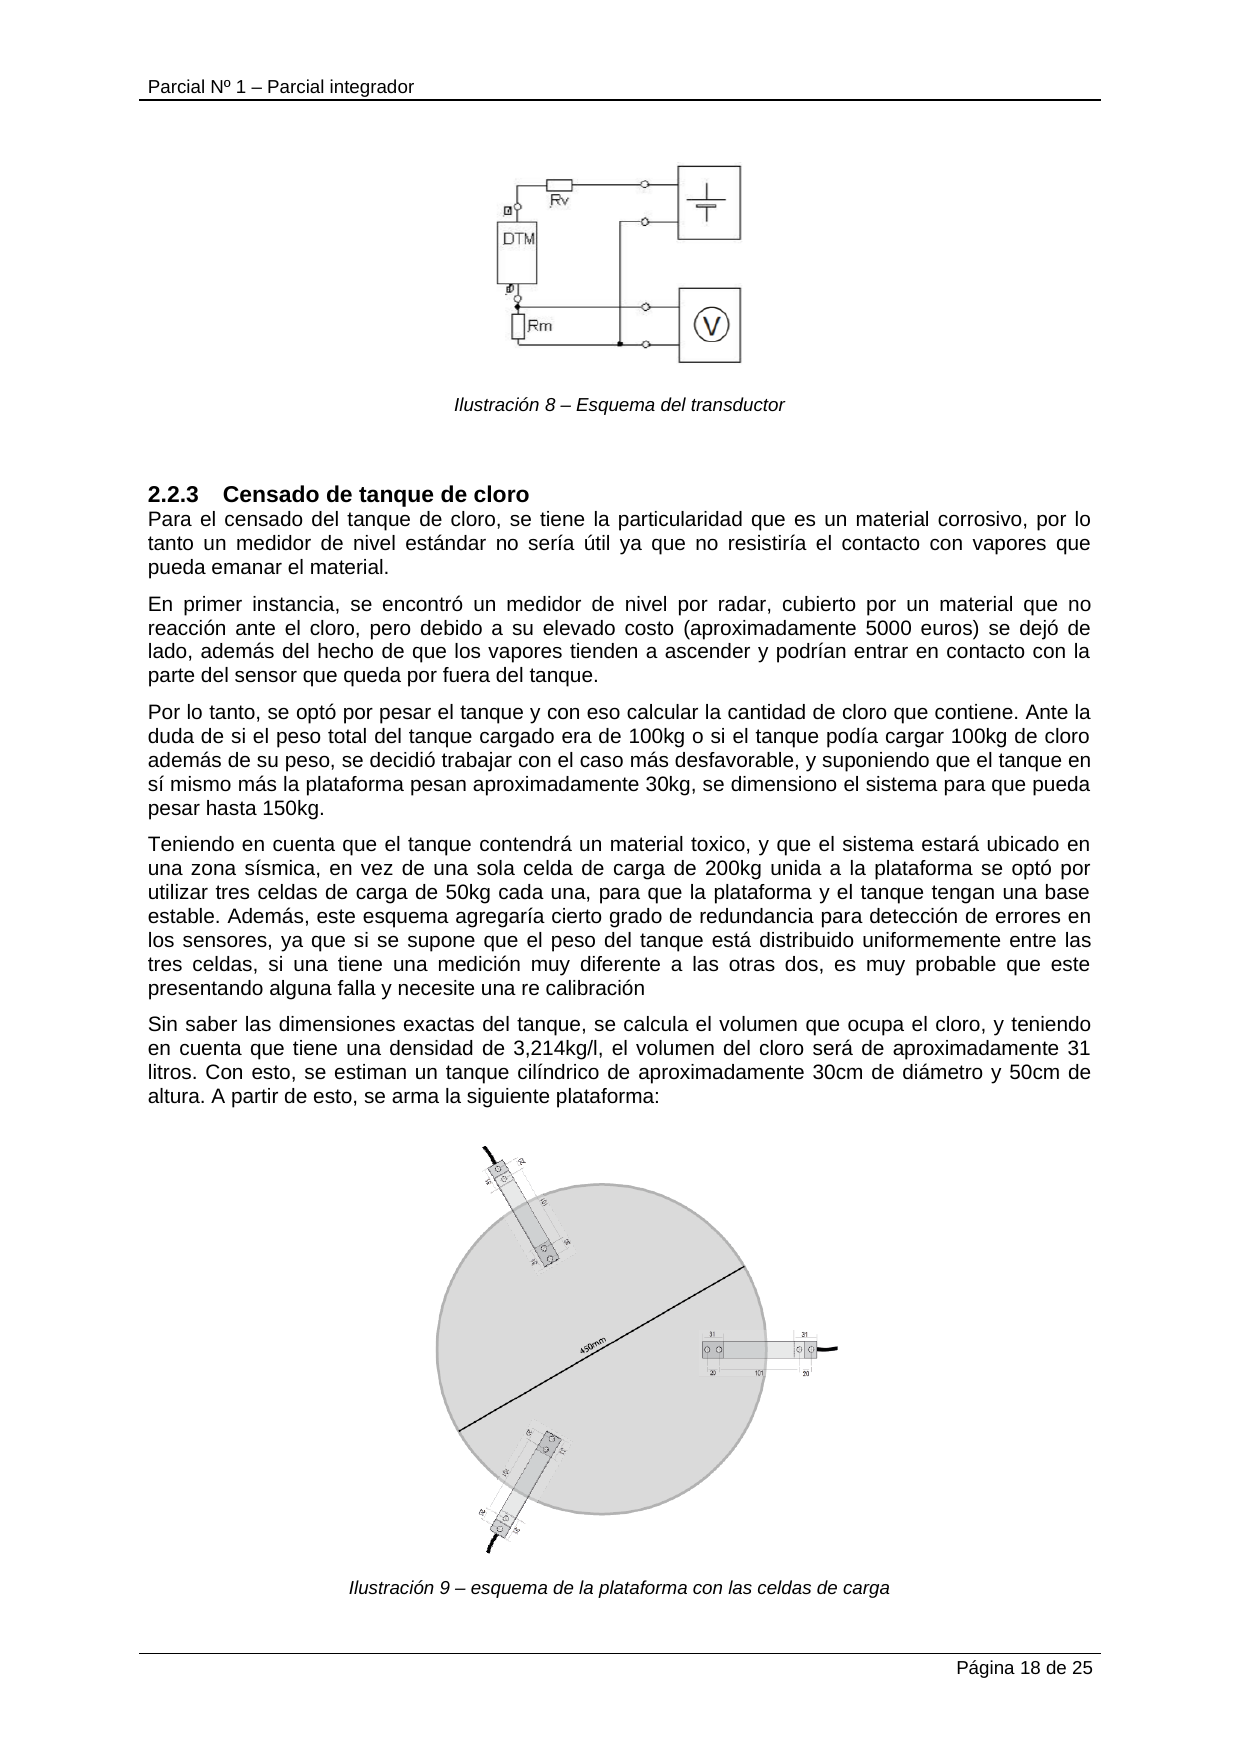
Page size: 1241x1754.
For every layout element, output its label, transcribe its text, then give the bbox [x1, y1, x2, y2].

text Por lo tanto, se optó por pesar el tanque y con eso calcular la cantidad de cloro que contiene. Ante la duda de si el peso total del tanque cargado era de 100kg o si el tanque podía cargar 100kg de cloro además de su peso, se decidió trabajar con el caso más desfavorable, y suponiendo que el tanque en sí mismo más la plataforma pesan aproximadamente 30kg, se dimensiono el sistema para que pueda pesar hasta 150kg. [148, 700, 1092, 819]
text Teniendo en cuenta que el tanque contendrá un material toxico, y que el sistema estará ubicado en una zona sísmica, en vez de una sola celda de carga de 200kg unida a la plataforma se optó por utilizar tres celdas de carga de 50kg cada una, para que la plataforma y el tanque tengan una base estable. Además, este esquema agregaría cierto grado de redundancia para detección de errores en los sensores, ya que si se supone que el peso del tanque está distribuido uniformemente entre las tres celdas, si una tiene una medición muy diferente a las otras dos, es muy probable que este presentando alguna falla y necesite una re calibración [148, 832, 1092, 1000]
subtitle Censado de tanque de cloro [148, 481, 1092, 507]
text Sin saber las dimensiones exactas del tanque, se calcula el volumen que ocupa el cloro, y teniendo en cuenta que tiene una densidad de 3,214kg/l, el volumen del cloro será de aproximadamente 31 litros. Con esto, se estiman un tanque cilíndrico de aproximadamente 30cm de diámetro y 50cm de altura. A partir de esto, se arma la siguiente plataforma: [148, 1012, 1092, 1108]
picture [474, 147, 767, 381]
text Para el censado del tanque de cloro, se tiene la particularidad que es un material corrosivo, por lo tanto un medidor de nivel estándar no sería útil ya que no resistiría el contacto con vapores que pueda emanar el material. [148, 507, 1092, 579]
picture [306, 1120, 934, 1565]
text En primer instancia, se encontró un medidor de nivel por radar, cubierto por un material que no reacción ante el cloro, pero debido a su elevado costo (aproximadamente 5000 euros) se dejó de lado, además del hecho de que los vapores tienden a ascender y podrían entrar en contacto con la parte del sensor que queda por fuera del tanque. [148, 591, 1092, 687]
